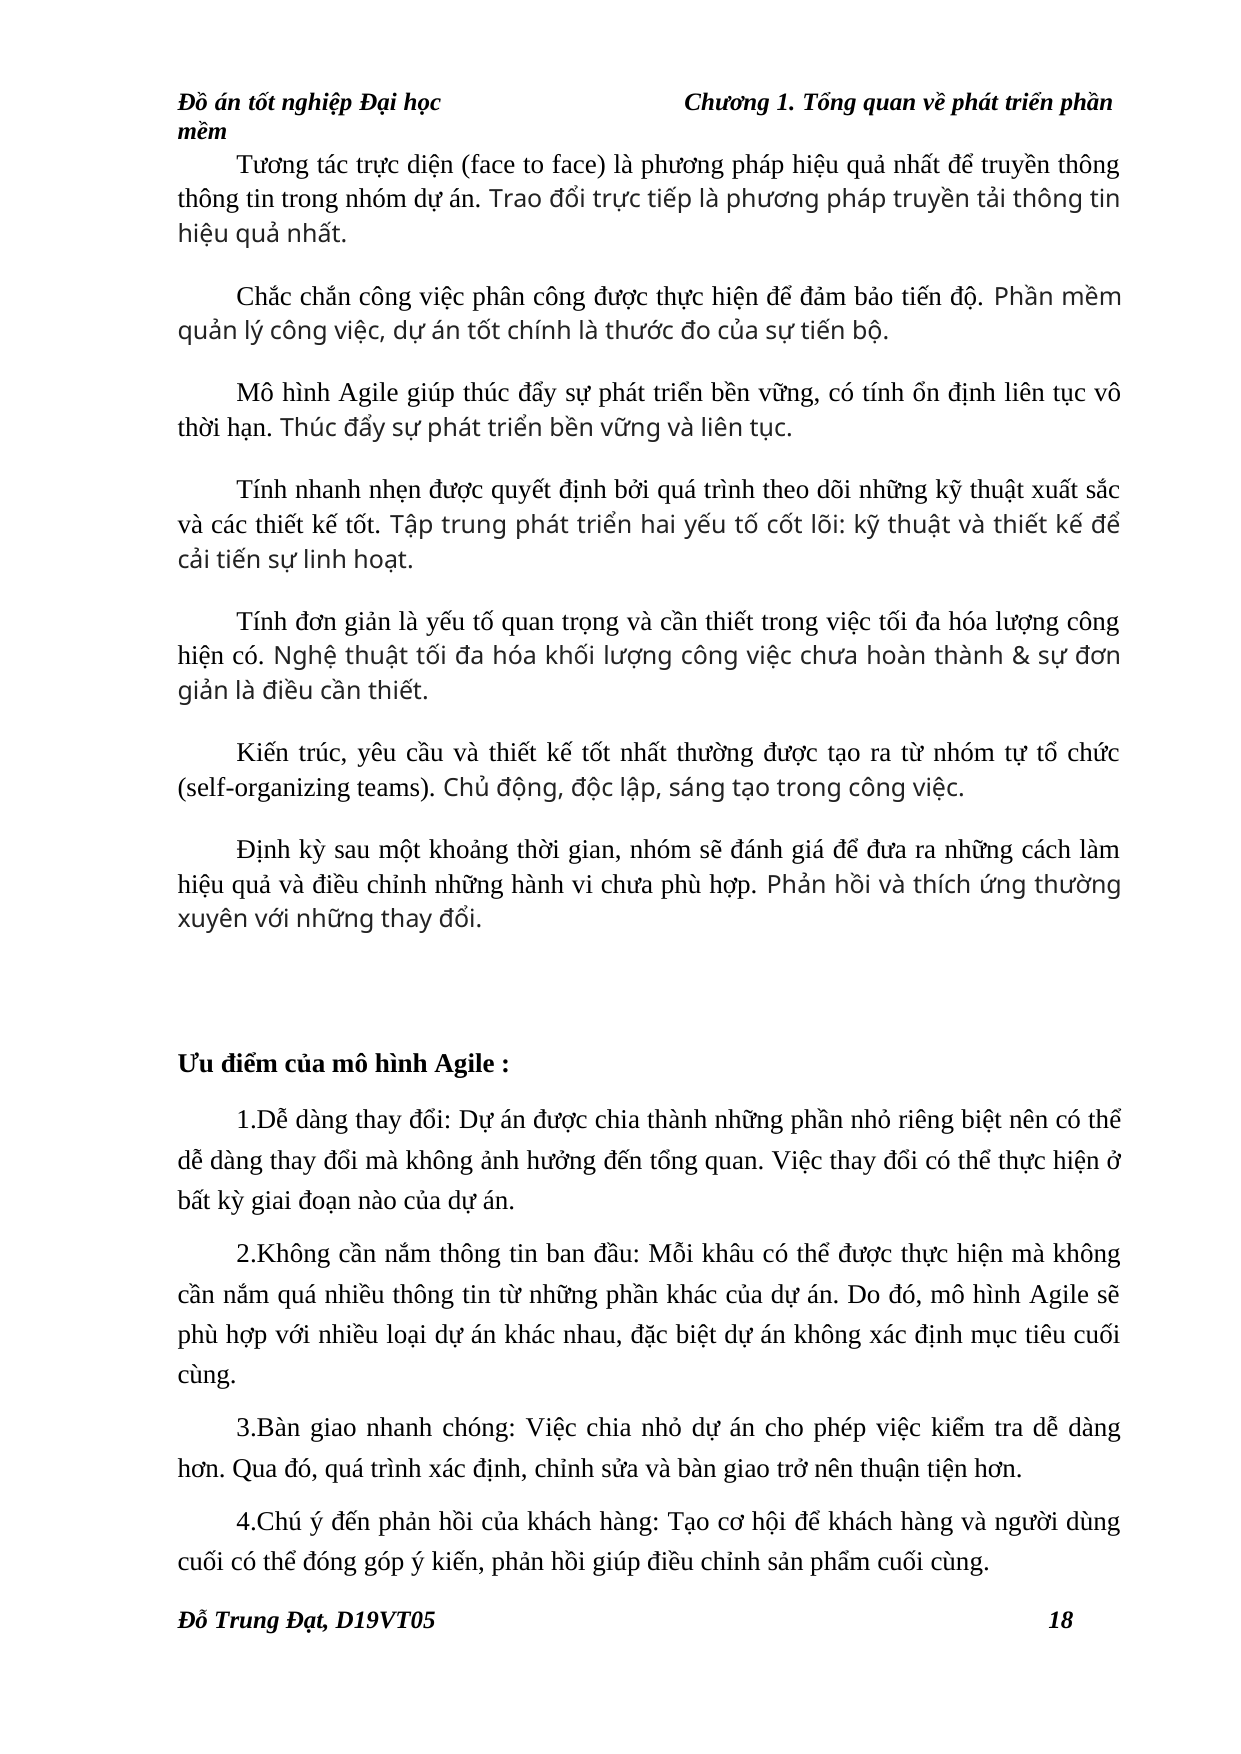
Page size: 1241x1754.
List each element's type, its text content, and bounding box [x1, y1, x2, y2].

text Tính nhanh nhẹn được quyết định bởi quá trình theo dõi những kỹ thuật xuất sắc và các thiết kế tốt. Tập trung phát triển hai yếu tố cốt lõi: kỹ thuật và thiết kế để cải tiến sự linh hoạt. [177, 473, 1122, 576]
text Định kỳ sau một khoảng thời gian, nhóm sẽ đánh giá để đưa ra những cách làm hiệu quả và điều chỉnh những hành vi chưa phù hợp. Phản hồi và thích ứng thường xuyên với những thay đổi. [177, 833, 1122, 935]
text 1.Dễ dàng thay đổi: Dự án được chia thành những phần nhỏ riêng biệt nên có thể dễ dàng thay đổi mà không ảnh hưởng đến tổng quan. Việc thay đổi có thể thực hiện ở bất kỳ giai đoạn nào của dự án. [177, 1104, 1122, 1216]
text Mô hình Agile giúp thúc đẩy sự phát triển bền vững, có tính ổn định liên tục vô thời hạn. Thúc đẩy sự phát triển bền vững và liên tục. [177, 376, 1122, 444]
text 4.Chú ý đến phản hồi của khách hàng: Tạo cơ hội để khách hàng và người dùng cuối có thể đóng góp ý kiến, phản hồi giúp điều chỉnh sản phẩm cuối cùng. [177, 1505, 1122, 1576]
text Tương tác trực diện (face to face) là phương pháp hiệu quả nhất để truyền thông thông tin trong nhóm dự án. Trao đổi trực tiếp là phương pháp truyền tải thông tin hiệu quả nhất. [177, 148, 1122, 250]
text Tính đơn giản là yếu tố quan trọng và cần thiết trong việc tối đa hóa lượng công hiện có. Nghệ thuật tối đa hóa khối lượng công việc chưa hoàn thành & sự đơn giản là điều cần thiết. [177, 605, 1122, 707]
text Kiến trúc, yêu cầu và thiết kế tốt nhất thường được tạo ra từ nhóm tự tổ chức (self-organizing teams). Chủ động, độc lập, sáng tạo trong công việc. [177, 736, 1122, 804]
text Chắc chắn công việc phân công được thực hiện để đảm bảo tiến độ. Phần mềm quản lý công việc, dự án tốt chính là thước đo của sự tiến bộ. [177, 279, 1122, 347]
text Ưu điểm của mô hình Agile : [177, 1047, 1122, 1079]
text 2.Không cần nắm thông tin ban đầu: Mỗi khâu có thể được thực hiện mà không cần nắm quá nhiều thông tin từ những phần khác của dự án. Do đó, mô hình Agile sẽ phù hợp với nhiều loại dự án khác nhau, đặc biệt dự án không xác định mục tiêu cuối cùng. [177, 1237, 1122, 1390]
text 3.Bàn giao nhanh chóng: Việc chia nhỏ dự án cho phép việc kiểm tra dễ dàng hơn. Qua đó, quá trình xác định, chỉnh sửa và bàn giao trở nên thuận tiện hơn. [177, 1412, 1122, 1483]
